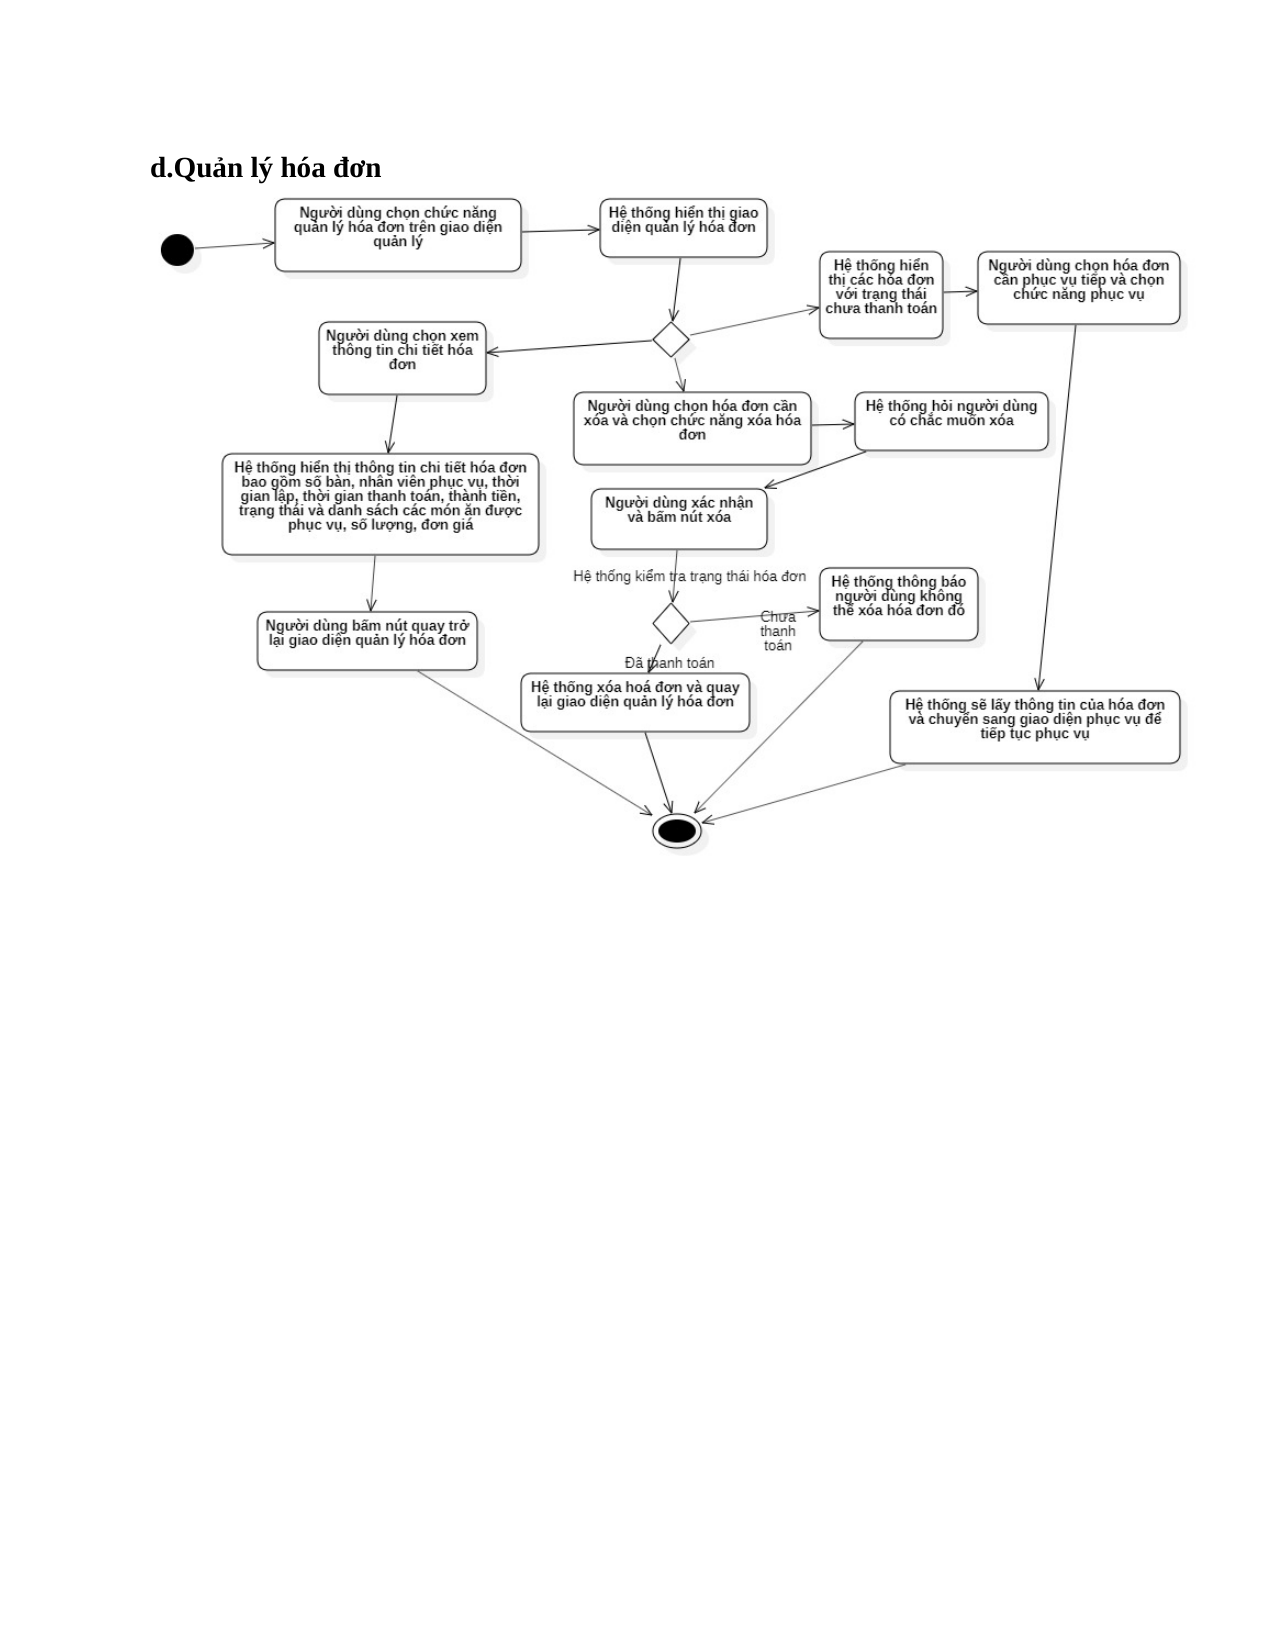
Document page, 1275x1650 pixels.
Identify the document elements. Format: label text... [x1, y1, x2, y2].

picture [150, 188, 1224, 892]
subtitle d.Quản lý hóa đơn [150, 150, 1125, 183]
